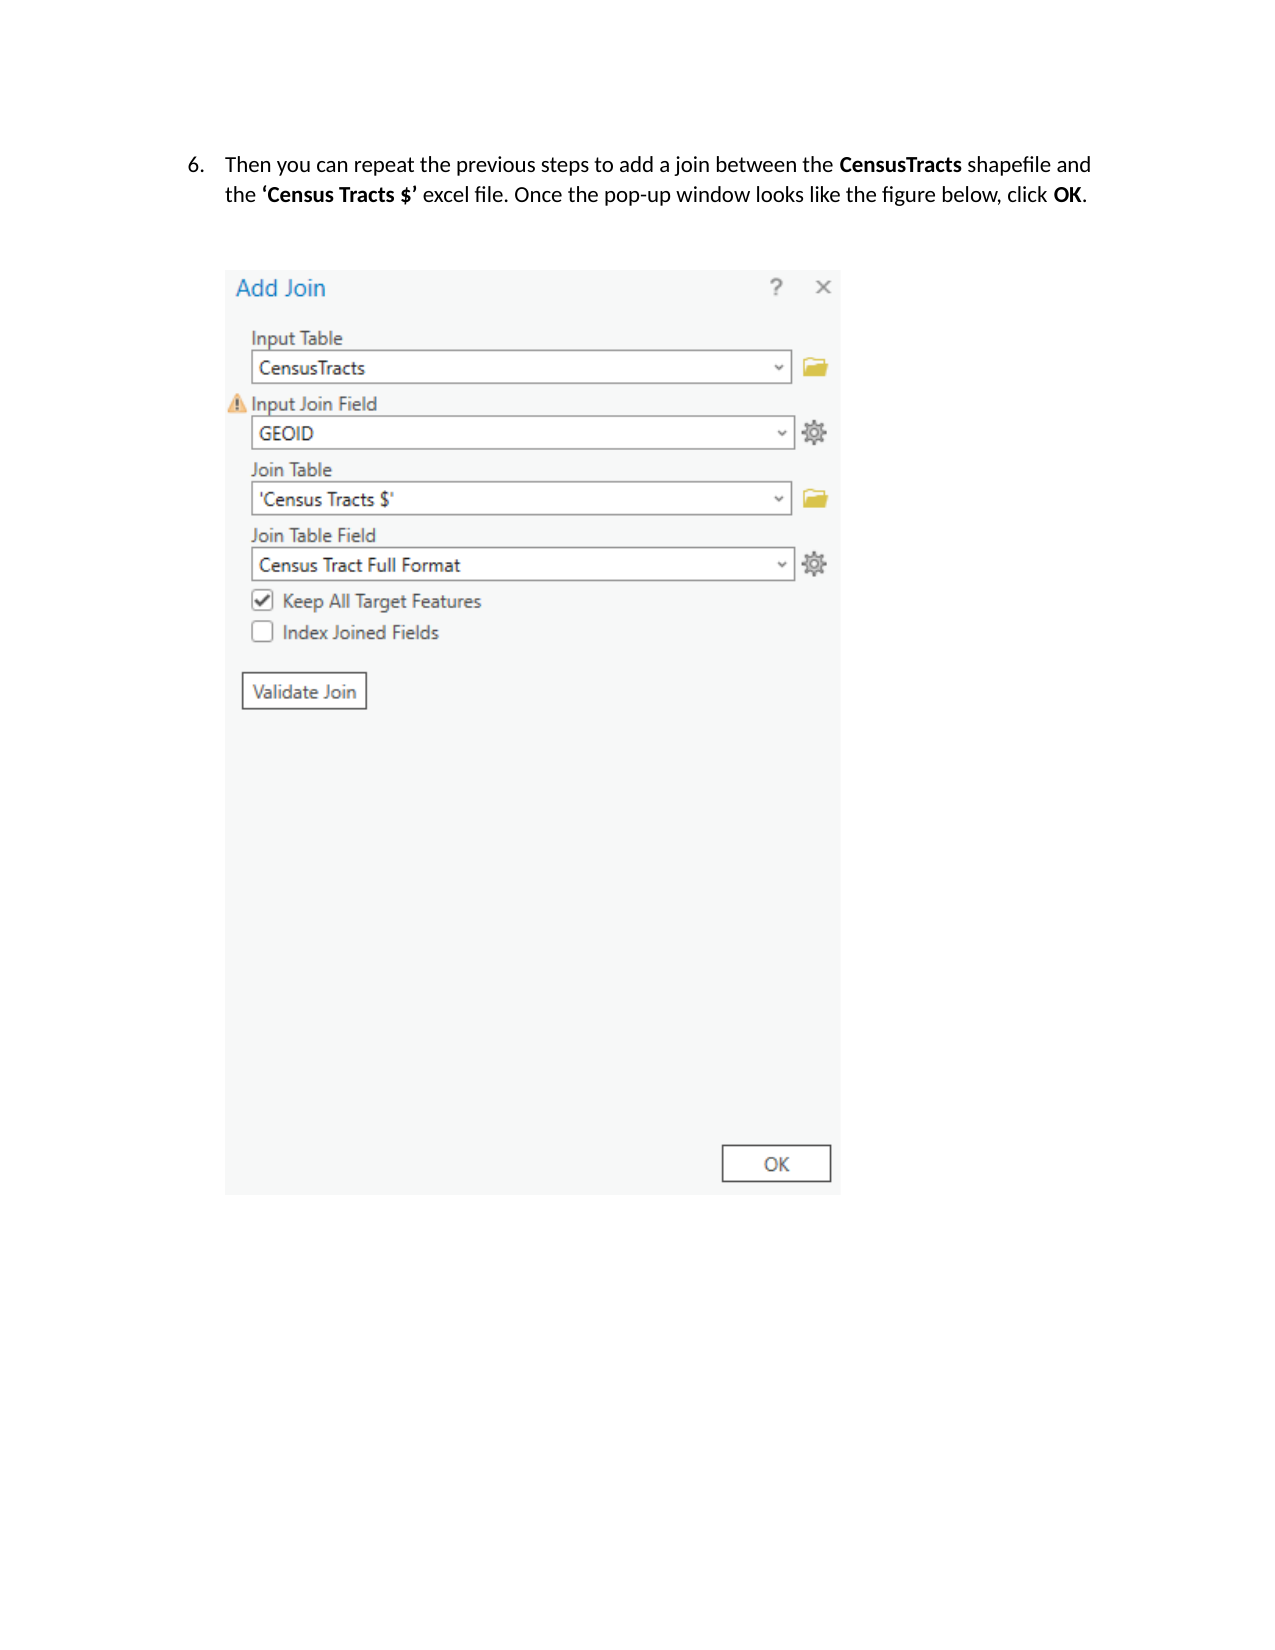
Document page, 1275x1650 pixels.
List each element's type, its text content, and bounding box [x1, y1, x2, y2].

picture [225, 270, 841, 1195]
list Then you can repeat the previous steps to add a join between the CensusTracts shapefile and the ‘Census Tracts $’ excel file. Once the pop-up window looks like the figure below, click OK. [187, 150, 1125, 208]
